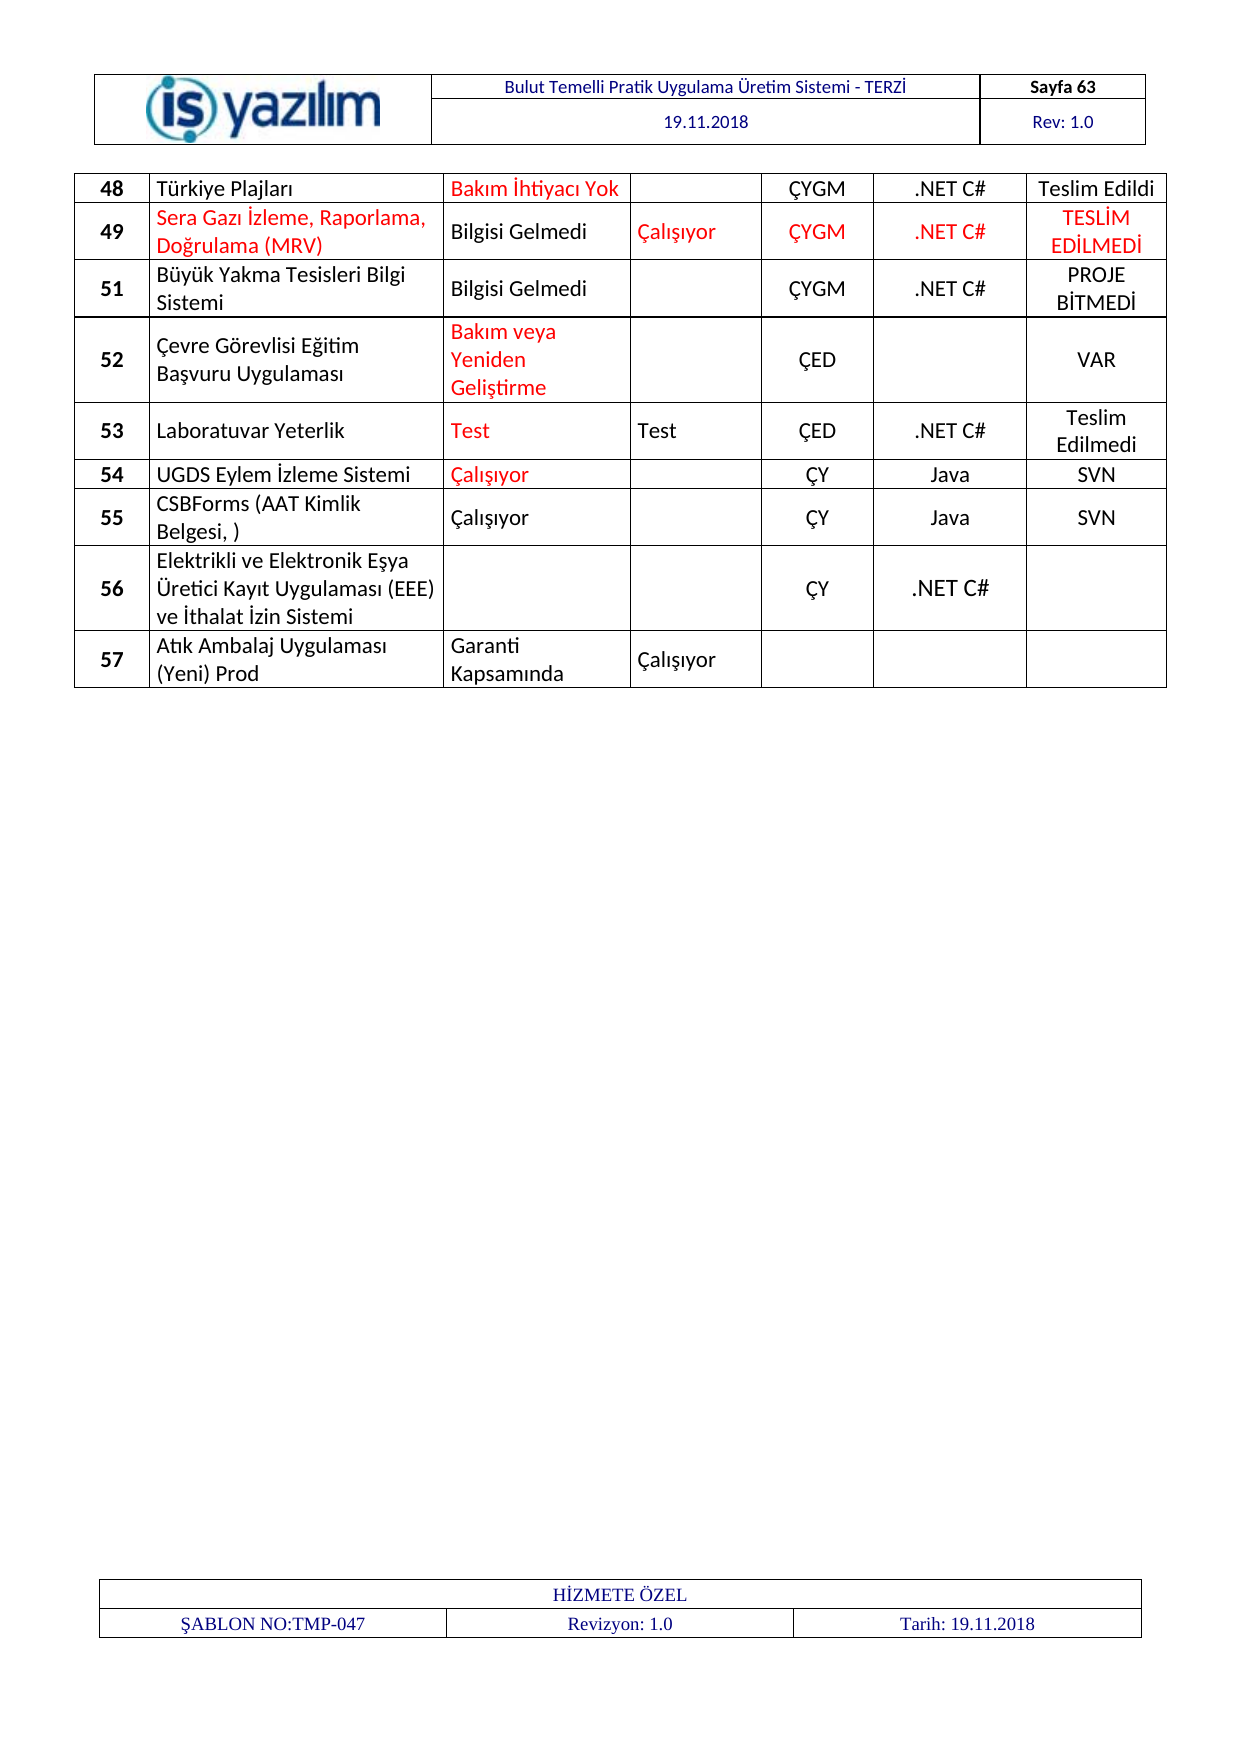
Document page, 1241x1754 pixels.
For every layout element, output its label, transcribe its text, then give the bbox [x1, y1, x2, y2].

table_cell Türkiye Plajları [150, 174, 443, 202]
table_cell PROJE BİTMEDİ [1027, 260, 1166, 316]
table_cell Test [444, 403, 630, 459]
table_cell ÇY [762, 546, 873, 630]
table_cell Çalışıyor [444, 489, 630, 545]
table_cell ÇYGM [762, 203, 873, 259]
table_cell ÇED [762, 318, 873, 402]
table_cell [874, 631, 1026, 687]
table_cell [874, 318, 1026, 402]
table_cell VAR [1027, 318, 1166, 402]
table_cell CSBForms (AAT Kimlik Belgesi, ) [150, 489, 443, 545]
table_cell Bilgisi Gelmedi [444, 260, 630, 316]
table_cell Çalışıyor [444, 460, 630, 488]
table_cell Bakım veya Yeniden Geliştirme [444, 318, 630, 402]
table_cell 55 [75, 489, 149, 545]
table_cell [631, 260, 761, 316]
table_cell [631, 318, 761, 402]
table_cell Çalışıyor [631, 203, 761, 259]
table_cell Atık Ambalaj Uygulaması (Yeni) Prod [150, 631, 443, 687]
table_cell TESLİM EDİLMEDİ [1027, 203, 1166, 259]
table_cell ÇY [762, 460, 873, 488]
table_cell [762, 631, 873, 687]
table_cell [631, 489, 761, 545]
table_cell [631, 546, 761, 630]
table_cell 48 [75, 174, 149, 202]
table_cell 51 [75, 260, 149, 316]
table_cell [1027, 631, 1166, 687]
table_cell .NET C# [874, 403, 1026, 459]
table_cell 49 [75, 203, 149, 259]
table_cell [631, 174, 761, 202]
table_cell 56 [75, 546, 149, 630]
table_cell ÇED [762, 403, 873, 459]
table_cell .NET C# [874, 174, 1026, 202]
table_cell 52 [75, 318, 149, 402]
table_cell ÇYGM [762, 260, 873, 316]
table_cell Bilgisi Gelmedi [444, 203, 630, 259]
table_cell UGDS Eylem İzleme Sistemi [150, 460, 443, 488]
table_cell Çevre Görevlisi Eğitim Başvuru Uygulaması [150, 318, 443, 402]
table_cell 53 [75, 403, 149, 459]
table_cell 57 [75, 631, 149, 687]
table_cell .NET C# [874, 260, 1026, 316]
table_cell Java [874, 460, 1026, 488]
table_cell Sera Gazı İzleme, Raporlama, Doğrulama (MRV) [150, 203, 443, 259]
table_cell Çalışıyor [631, 631, 761, 687]
table_cell Test [631, 403, 761, 459]
table_cell Teslim Edilmedi [1027, 403, 1166, 459]
table_cell Elektrikli ve Elektronik Eşya Üretici Kayıt Uygulaması (EEE) ve İthalat İzin Sistemi [150, 546, 443, 630]
table_cell SVN [1027, 489, 1166, 545]
table_cell .NET C# [874, 546, 1026, 630]
table_cell [631, 460, 761, 488]
table_cell Teslim Edildi [1027, 174, 1166, 202]
picture [146, 75, 380, 143]
table_cell 54 [75, 460, 149, 488]
table_cell ÇY [762, 489, 873, 545]
table_cell .NET C# [874, 203, 1026, 259]
table_cell SVN [1027, 460, 1166, 488]
table_cell [444, 546, 630, 630]
table_cell [1027, 546, 1166, 630]
table_cell ÇYGM [762, 174, 873, 202]
table_cell Bakım İhtiyacı Yok [444, 174, 630, 202]
table_cell Java [874, 489, 1026, 545]
table_cell Garanti Kapsamında [444, 631, 630, 687]
table_cell Laboratuvar Yeterlik [150, 403, 443, 459]
table_cell Büyük Yakma Tesisleri Bilgi Sistemi [150, 260, 443, 316]
